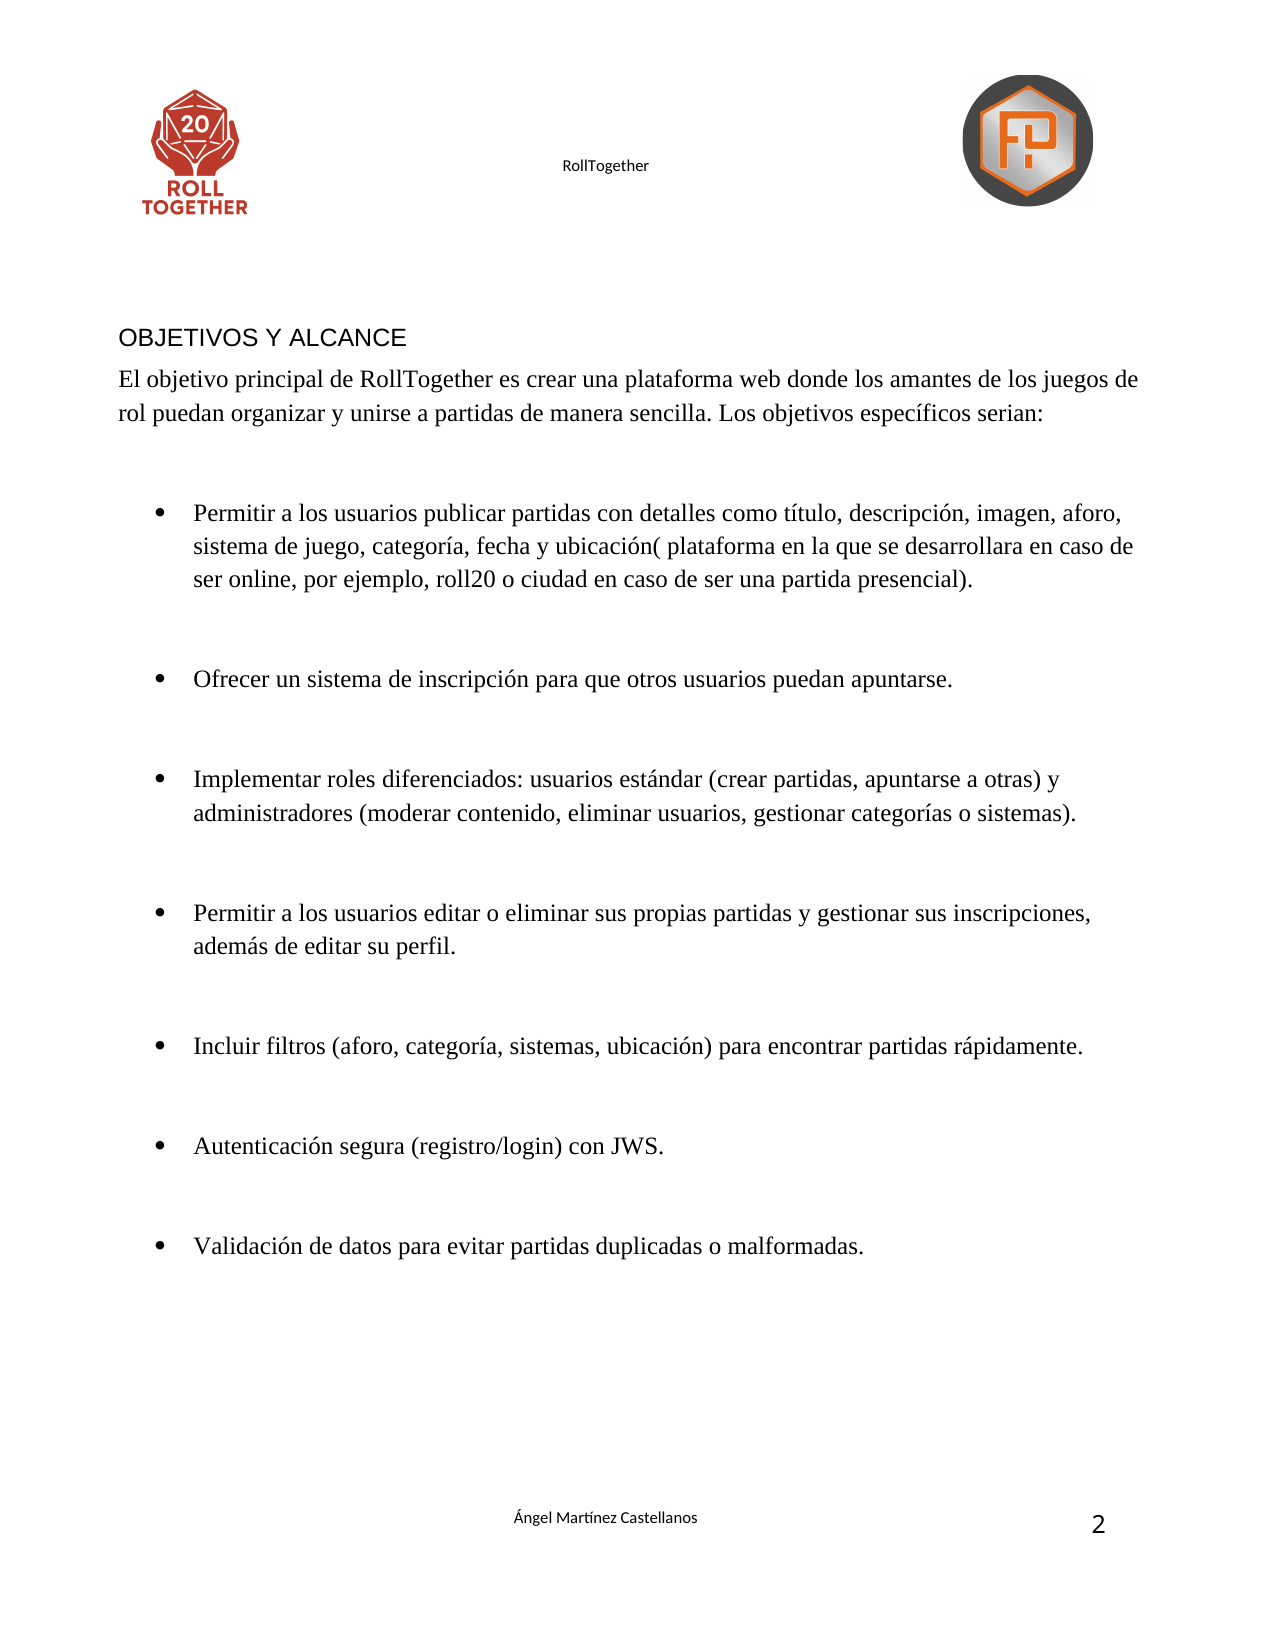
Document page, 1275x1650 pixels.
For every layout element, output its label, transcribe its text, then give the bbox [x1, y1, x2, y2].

list Implementar roles diferenciados: usuarios estándar (crear partidas, apuntarse a otras) y administradores (moderar contenido, eliminar usuarios, gestionar categorías o sistemas). [156, 764, 1157, 827]
list Autenticación segura (registro/login) con JWS. [156, 1131, 1157, 1160]
list Incluir filtros (aforo, categoría, sistemas, ubicación) para encontrar partidas rápidamente. [156, 1031, 1157, 1060]
list Ofrecer un sistema de inscripción para que otros usuarios puedan apuntarse. [156, 664, 1157, 693]
picture [118, 75, 273, 230]
subtitle OBJETIVOS Y ALCANCE [118, 323, 1157, 352]
text El objetivo principal de RollTogether es crear una plataforma web donde los amantes de los juegos de rol puedan organizar y unirse a partidas de manera sencilla. Los objetivos específicos serian: [118, 364, 1157, 427]
list Validación de datos para evitar partidas duplicadas o malformadas. [156, 1231, 1157, 1260]
list Permitir a los usuarios editar o eliminar sus propias partidas y gestionar sus inscripciones, además de editar su perfil. [156, 898, 1157, 960]
picture [962, 75, 1094, 207]
list Permitir a los usuarios publicar partidas con detalles como título, descripción, imagen, aforo, sistema de juego, categoría, fecha y ubicación( plataforma en la que se desarrollara en caso de ser online, por ejemplo, roll20 o ciudad en caso de ser una partida presencial). [156, 498, 1157, 593]
